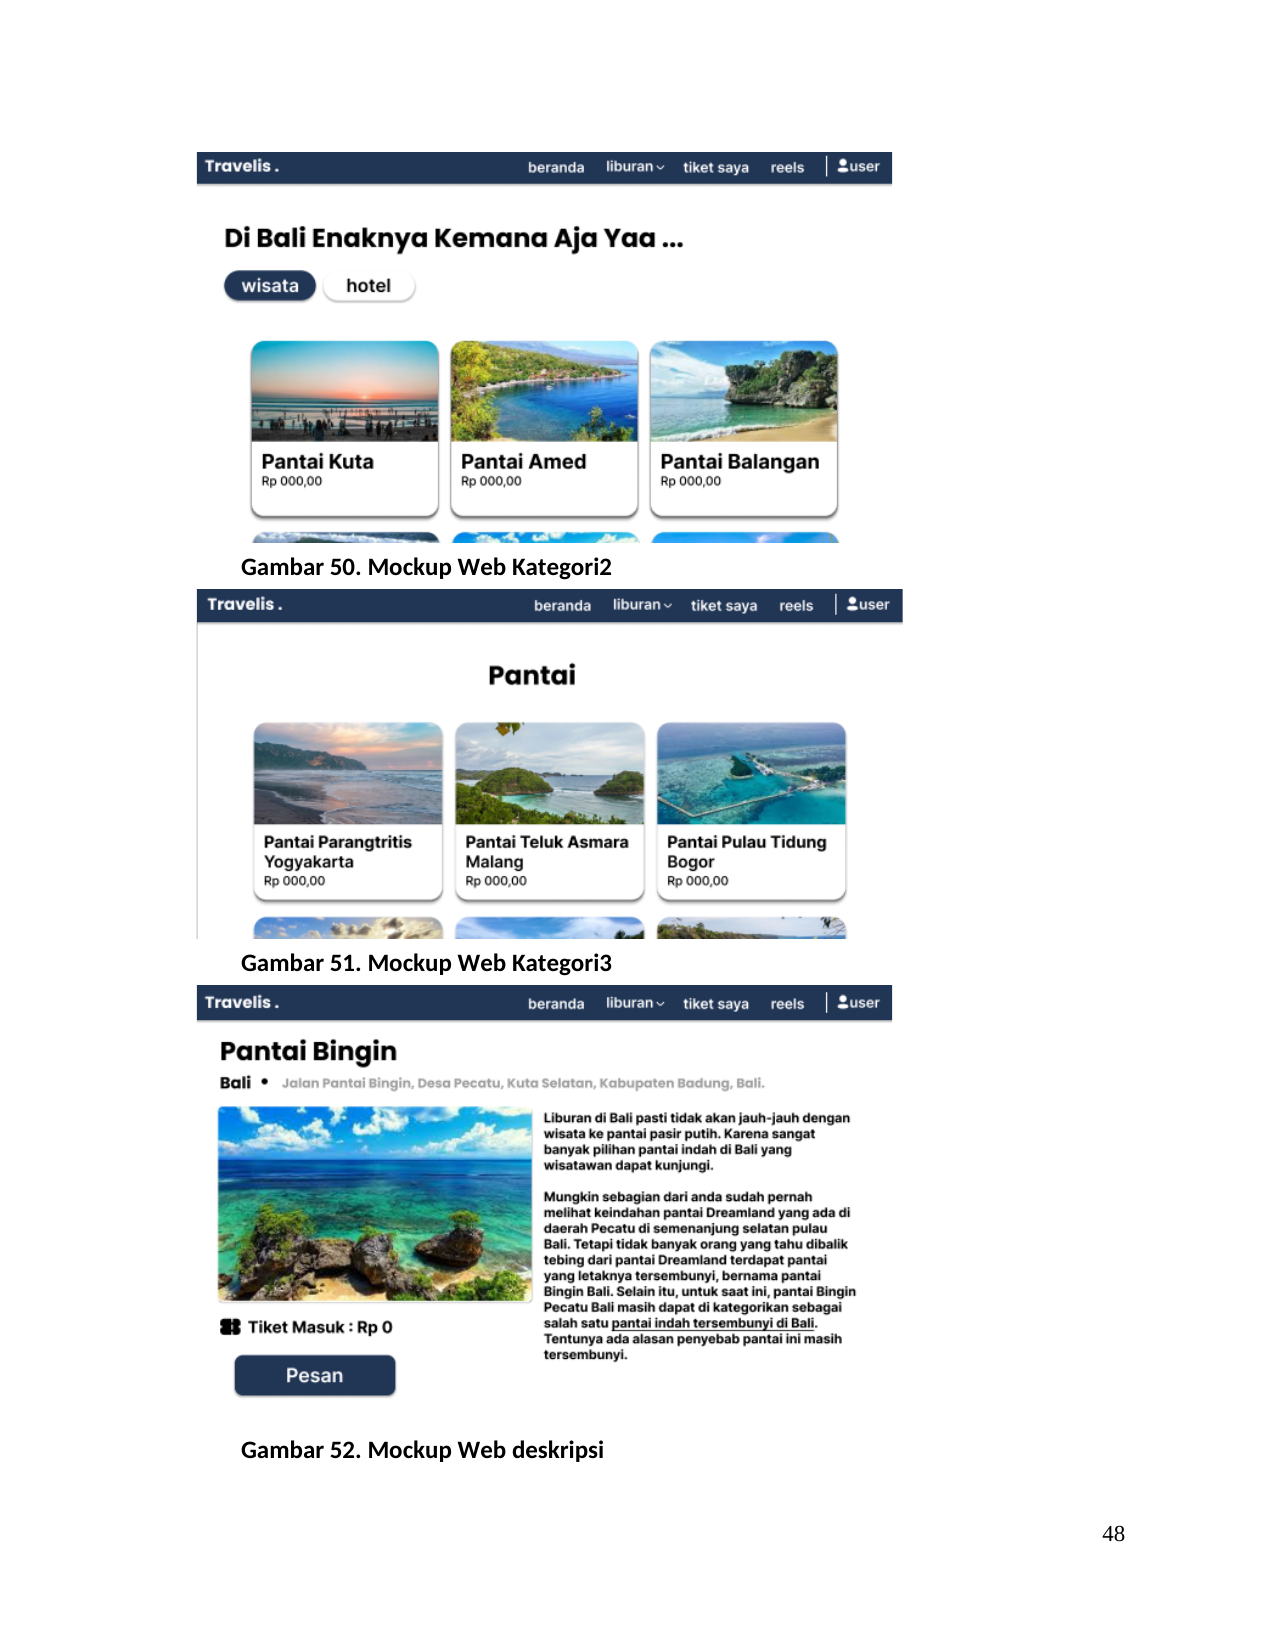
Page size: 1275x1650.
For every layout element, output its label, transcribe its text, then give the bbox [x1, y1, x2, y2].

picture [196, 985, 893, 1426]
picture [196, 589, 903, 939]
subtitle Gambar 51. Mockup Web Kategori3 [197, 947, 1212, 977]
subtitle Gambar 52. Mockup Web deskripsi [197, 1434, 1212, 1464]
picture [196, 152, 893, 543]
subtitle Gambar 50. Mockup Web Kategori2 [197, 551, 1212, 582]
